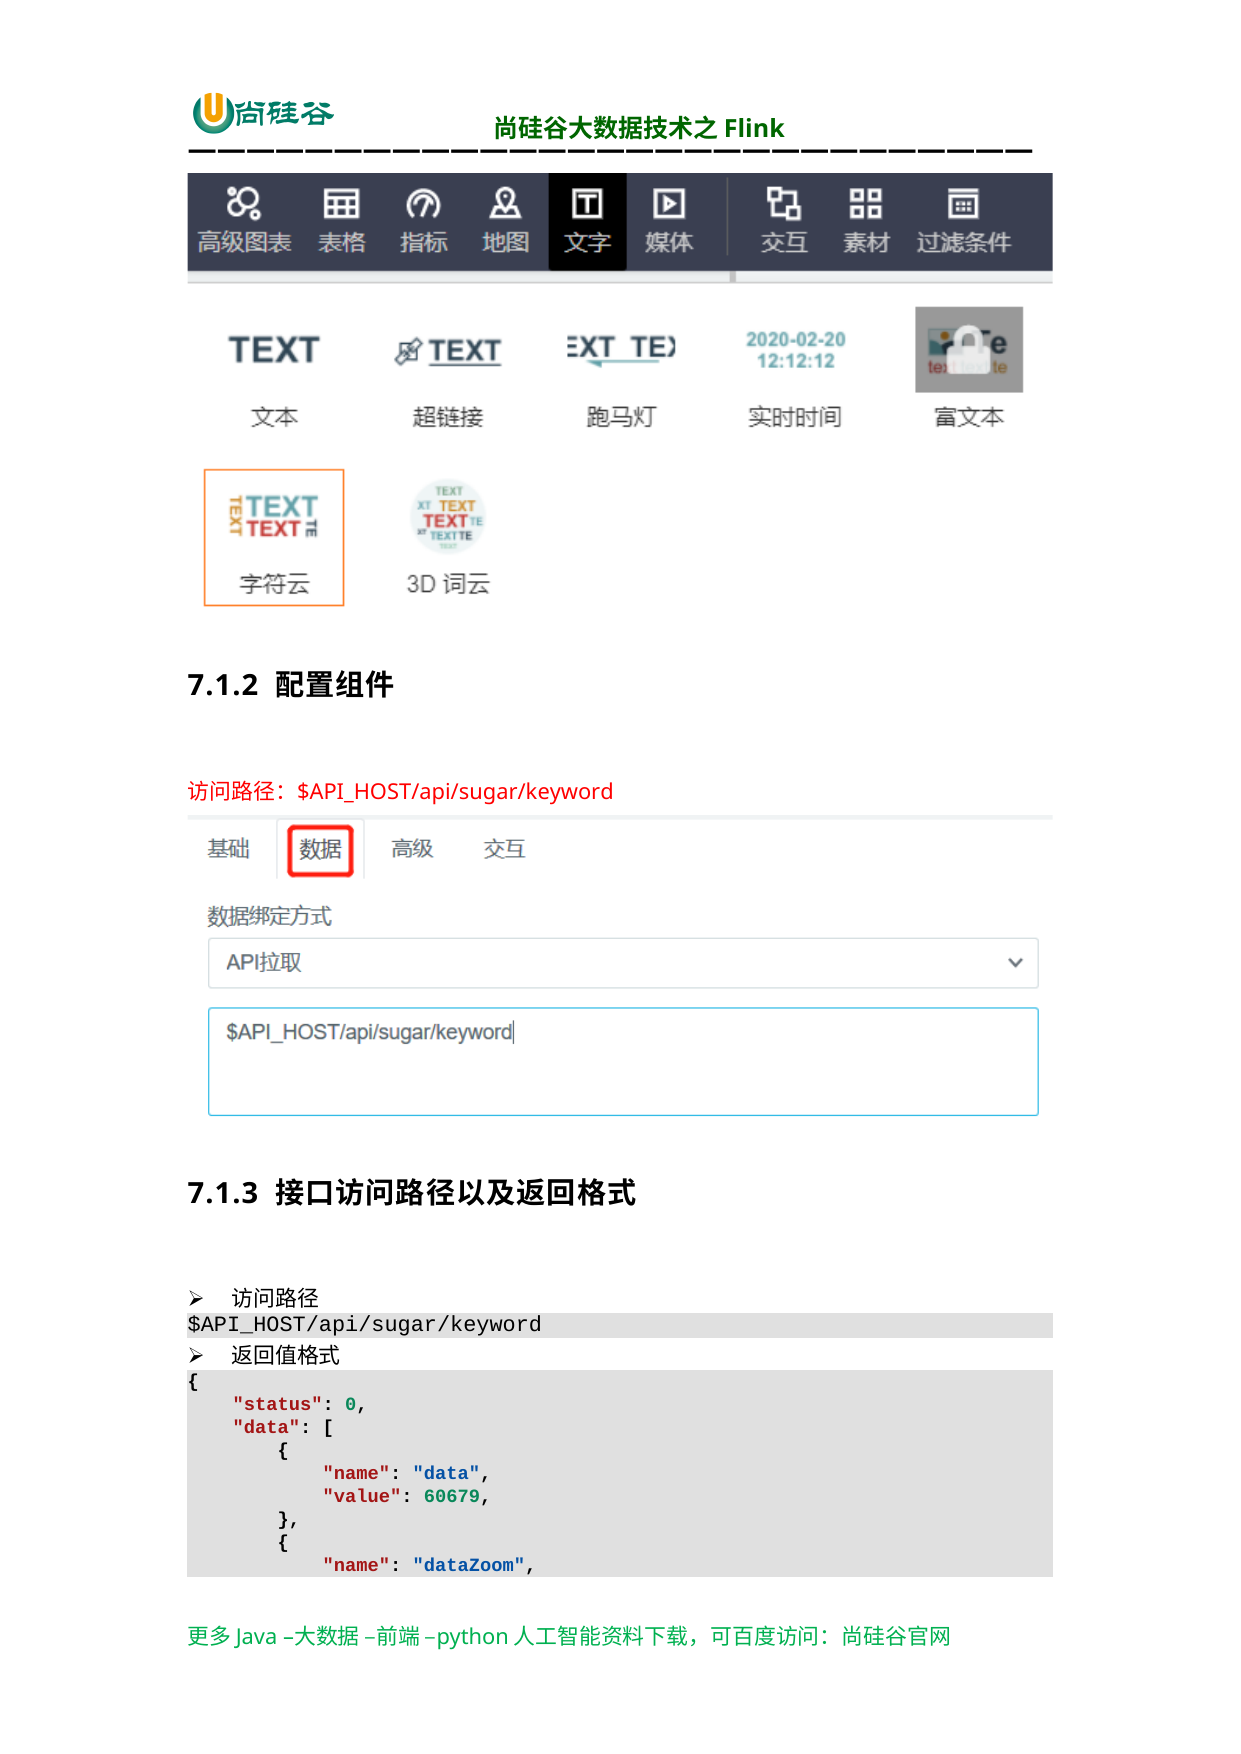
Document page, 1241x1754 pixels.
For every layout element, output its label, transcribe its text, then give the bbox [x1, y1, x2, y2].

text "status": 0, [187, 1393, 1053, 1416]
text "name": "dataZoom", [187, 1554, 1053, 1577]
subtitle 配置组件 [187, 651, 1053, 716]
list 返回值格式 [187, 1338, 1053, 1370]
text 访问路径：$API_HOST/api/sugar/keyword [187, 773, 1053, 806]
text { [187, 1370, 1053, 1393]
picture [187, 173, 1053, 619]
text "value": 60679, [187, 1485, 1053, 1508]
text }, [187, 1508, 1053, 1531]
list 访问路径 [187, 1281, 1053, 1313]
text { [187, 1531, 1053, 1554]
picture [187, 815, 1053, 1122]
subtitle 接口访问路径以及返回格式 [187, 1158, 1053, 1223]
text "name": "data", [187, 1462, 1053, 1485]
text { [187, 1439, 1053, 1462]
picture [187, 88, 338, 138]
text "data": [ [187, 1416, 1053, 1439]
text $API_HOST/api/sugar/keyword [187, 1313, 1053, 1338]
